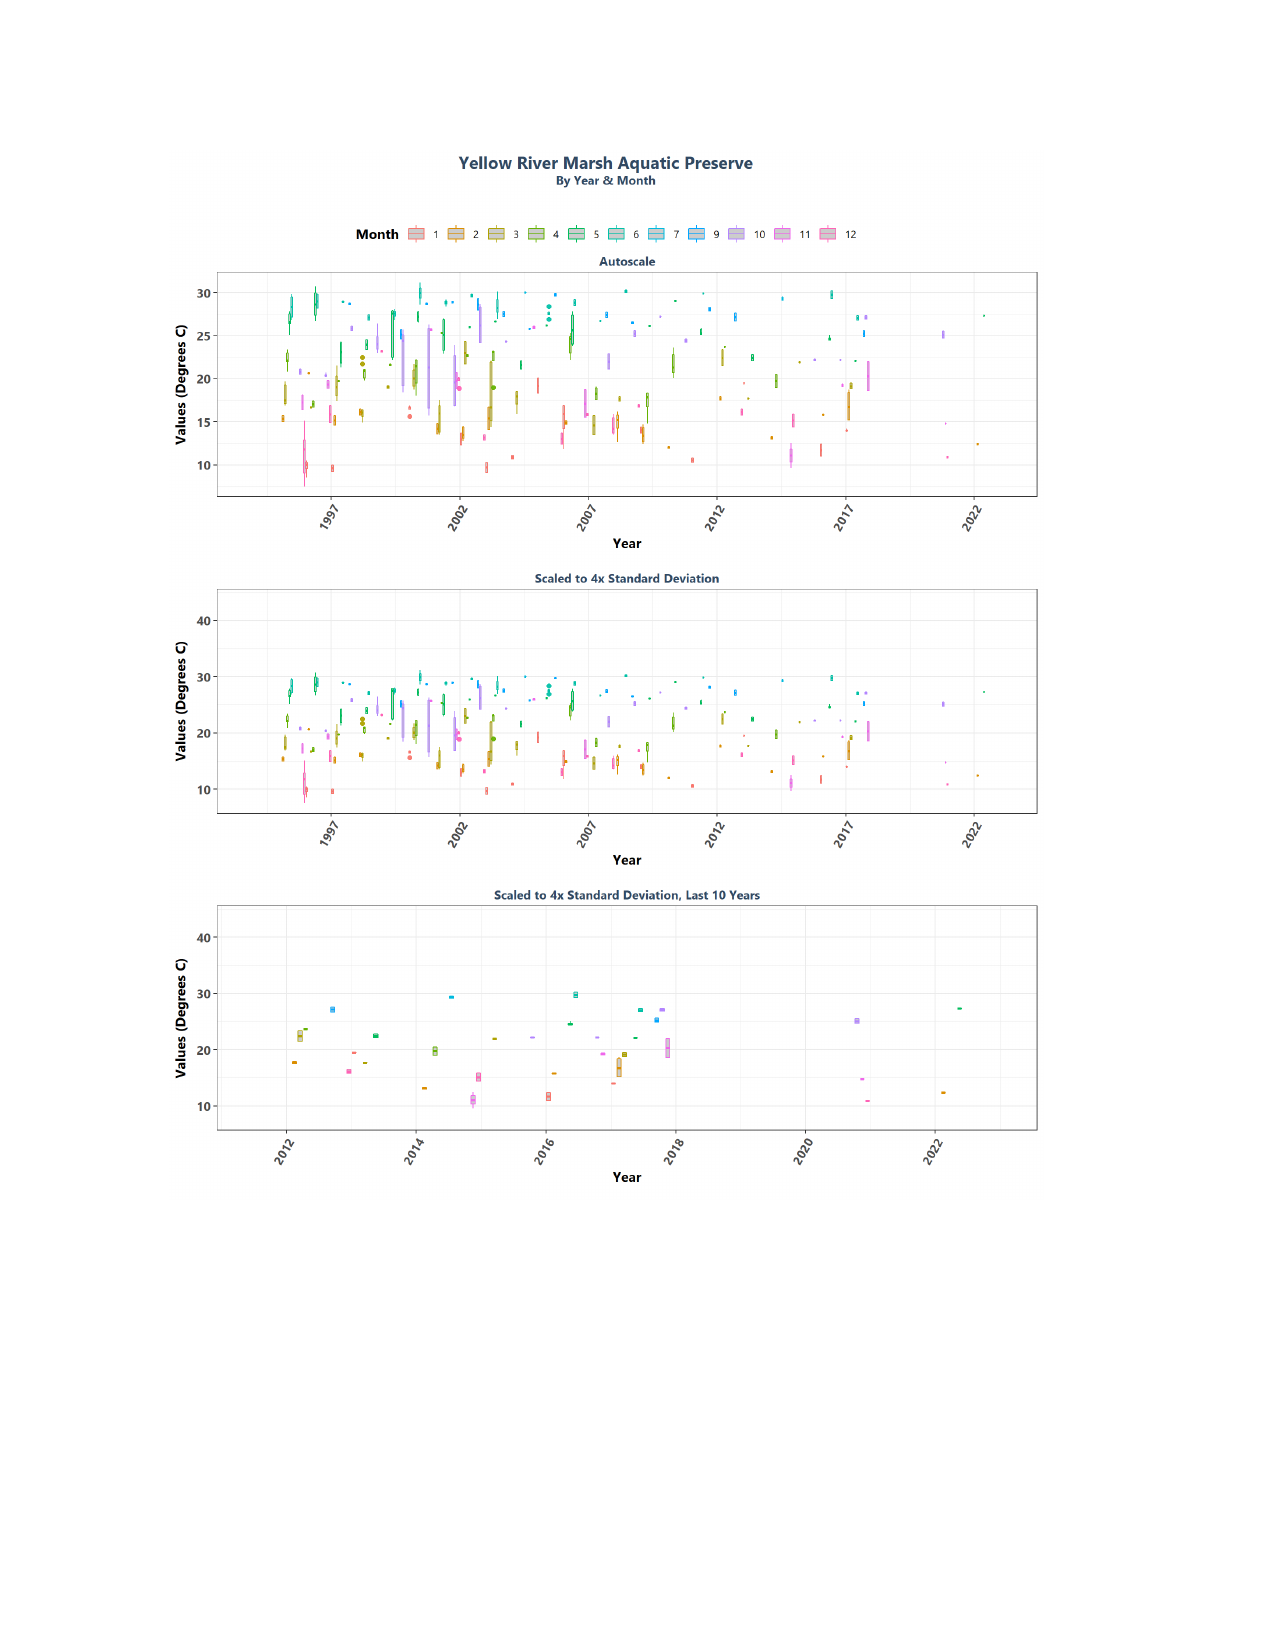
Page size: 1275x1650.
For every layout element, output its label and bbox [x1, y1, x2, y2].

picture [168, 150, 1044, 1200]
